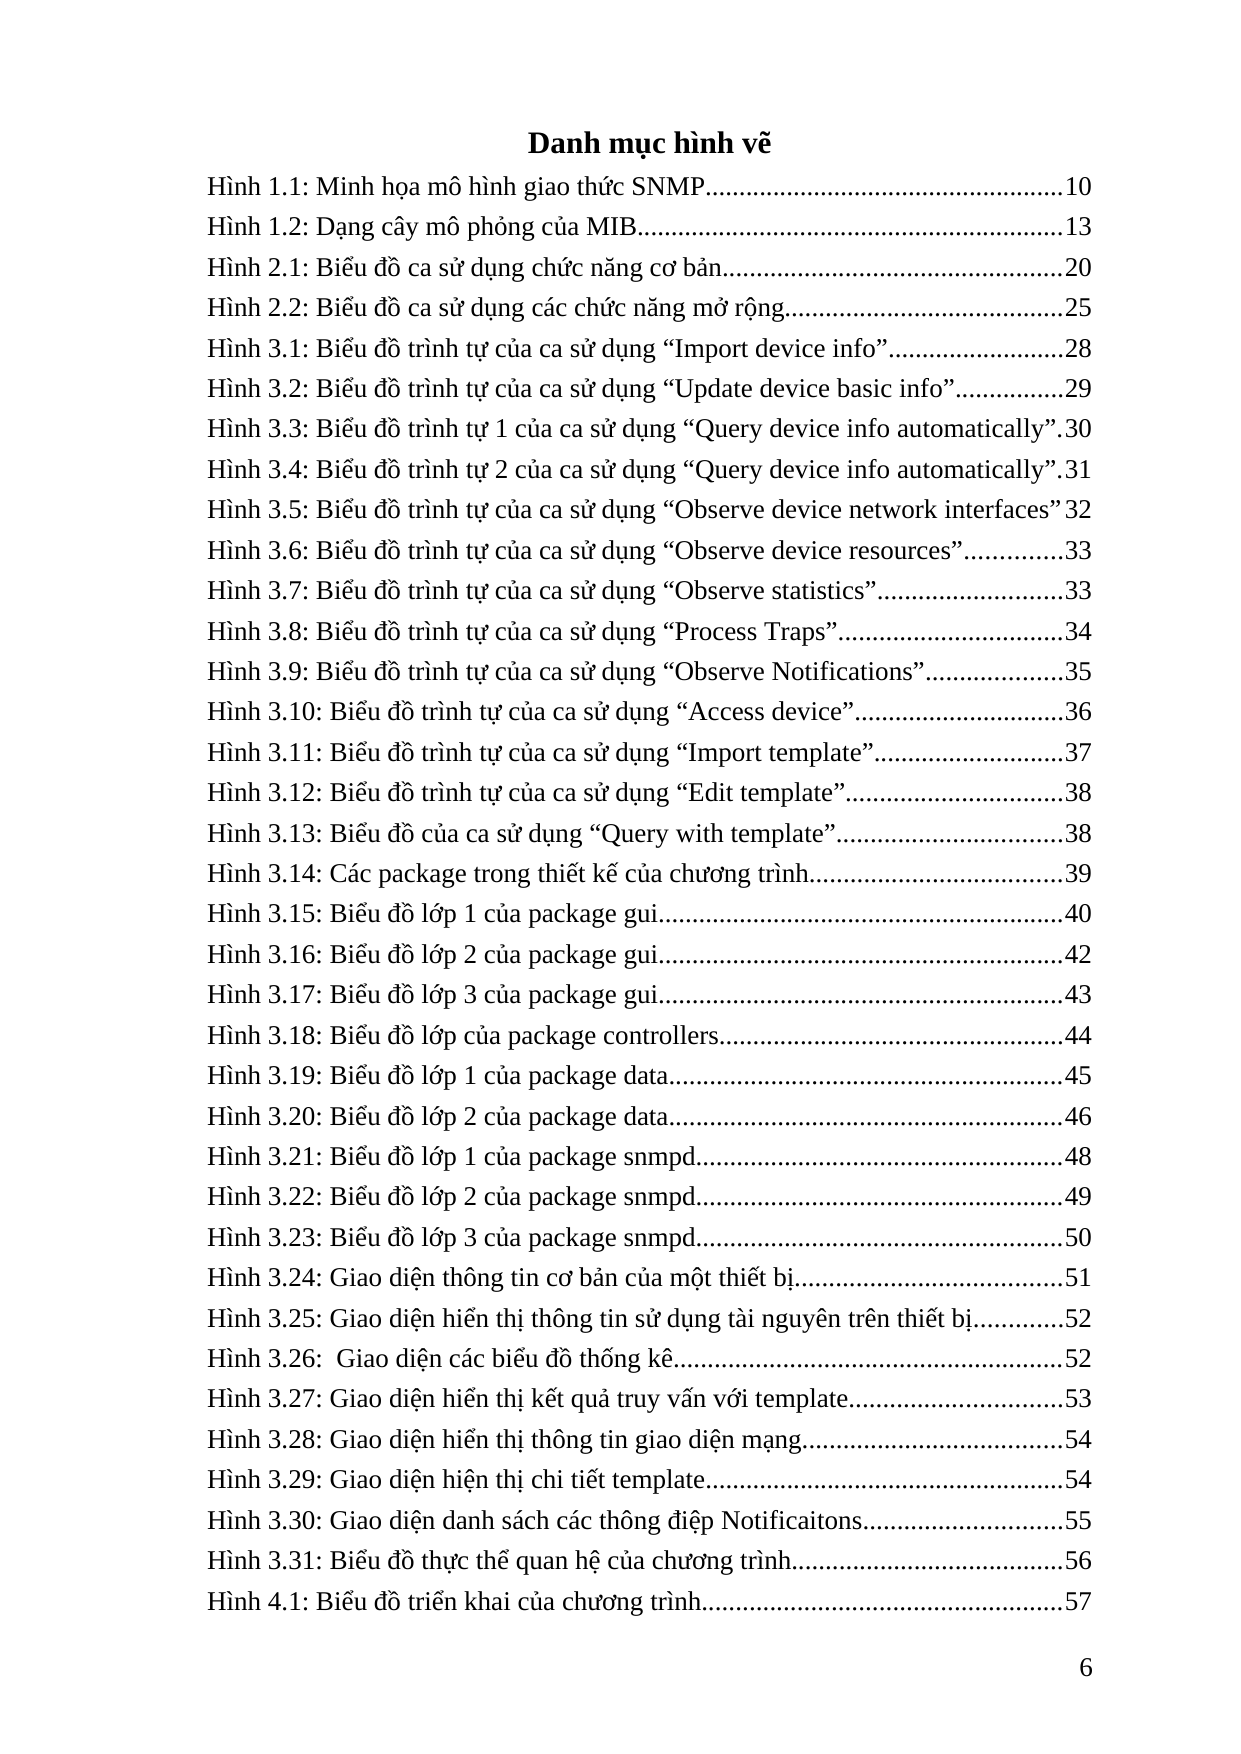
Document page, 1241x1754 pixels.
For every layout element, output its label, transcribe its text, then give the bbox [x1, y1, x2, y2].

text Hình 3.28: Giao diện hiển thị thông tin giao diện mạng 54 [207, 1423, 1092, 1454]
text Hình 3.12: Biểu đồ trình tự của ca sử dụng “Edit template” 38 [207, 776, 1092, 807]
text Hình 3.1: Biểu đồ trình tự của ca sử dụng “Import device info” 28 [207, 332, 1092, 363]
text Hình 3.26: Giao diện các biểu đồ thống kê 52 [207, 1342, 1092, 1373]
text Hình 3.2: Biểu đồ trình tự của ca sử dụng “Update device basic info” 29 [207, 372, 1092, 403]
text Hình 3.8: Biểu đồ trình tự của ca sử dụng “Process Traps” 34 [207, 615, 1092, 646]
text Hình 3.3: Biểu đồ trình tự 1 của ca sử dụng “Query device info automatically” 30 [207, 413, 1092, 444]
text Hình 3.30: Giao diện danh sách các thông điệp Notificaitons 55 [207, 1504, 1092, 1535]
text Hình 3.10: Biểu đồ trình tự của ca sử dụng “Access device” 36 [207, 696, 1092, 727]
text Hình 3.24: Giao diện thông tin cơ bản của một thiết bị 51 [207, 1261, 1092, 1292]
text Hình 1.2: Dạng cây mô phỏng của MIB 13 [207, 211, 1092, 242]
text Hình 3.22: Biểu đồ lớp 2 của package snmpd 49 [207, 1181, 1092, 1212]
text Hình 3.6: Biểu đồ trình tự của ca sử dụng “Observe device resources” 33 [207, 534, 1092, 565]
text Hình 3.9: Biểu đồ trình tự của ca sử dụng “Observe Notifications” 35 [207, 655, 1092, 686]
text Hình 3.15: Biểu đồ lớp 1 của package gui 40 [207, 898, 1092, 929]
text Hình 2.1: Biểu đồ ca sử dụng chức năng cơ bản 20 [207, 251, 1092, 282]
text Hình 3.7: Biểu đồ trình tự của ca sử dụng “Observe statistics” 33 [207, 574, 1092, 605]
text Hình 3.17: Biểu đồ lớp 3 của package gui 43 [207, 978, 1092, 1009]
text Hình 3.19: Biểu đồ lớp 1 của package data 45 [207, 1059, 1092, 1090]
text Danh mục hình vẽ [207, 124, 1092, 160]
text Hình 3.13: Biểu đồ của ca sử dụng “Query with template” 38 [207, 817, 1092, 848]
text Hình 3.16: Biểu đồ lớp 2 của package gui 42 [207, 938, 1092, 969]
text Hình 3.20: Biểu đồ lớp 2 của package data 46 [207, 1100, 1092, 1131]
text Hình 2.2: Biểu đồ ca sử dụng các chức năng mở rộng 25 [207, 291, 1092, 322]
text Hình 3.14: Các package trong thiết kế của chương trình 39 [207, 857, 1092, 888]
text Hình 3.23: Biểu đồ lớp 3 của package snmpd 50 [207, 1221, 1092, 1252]
text Hình 3.27: Giao diện hiển thị kết quả truy vấn với template 53 [207, 1383, 1092, 1414]
text Hình 3.18: Biểu đồ lớp của package controllers 44 [207, 1019, 1092, 1050]
text Hình 1.1: Minh họa mô hình giao thức SNMP 10 [207, 170, 1092, 201]
text Hình 3.11: Biểu đồ trình tự của ca sử dụng “Import template” 37 [207, 736, 1092, 767]
text Hình 3.25: Giao diện hiển thị thông tin sử dụng tài nguyên trên thiết bị 52 [207, 1302, 1092, 1333]
text Hình 3.5: Biểu đồ trình tự của ca sử dụng “Observe device network interfaces” 32 [207, 493, 1092, 524]
text Hình 3.29: Giao diện hiện thị chi tiết template 54 [207, 1463, 1092, 1494]
text Hình 4.1: Biểu đồ triển khai của chương trình 57 [207, 1585, 1092, 1616]
text Hình 3.31: Biểu đồ thực thể quan hệ của chương trình 56 [207, 1544, 1092, 1575]
text Hình 3.21: Biểu đồ lớp 1 của package snmpd 48 [207, 1140, 1092, 1171]
text Hình 3.4: Biểu đồ trình tự 2 của ca sử dụng “Query device info automatically” 31 [207, 453, 1092, 484]
